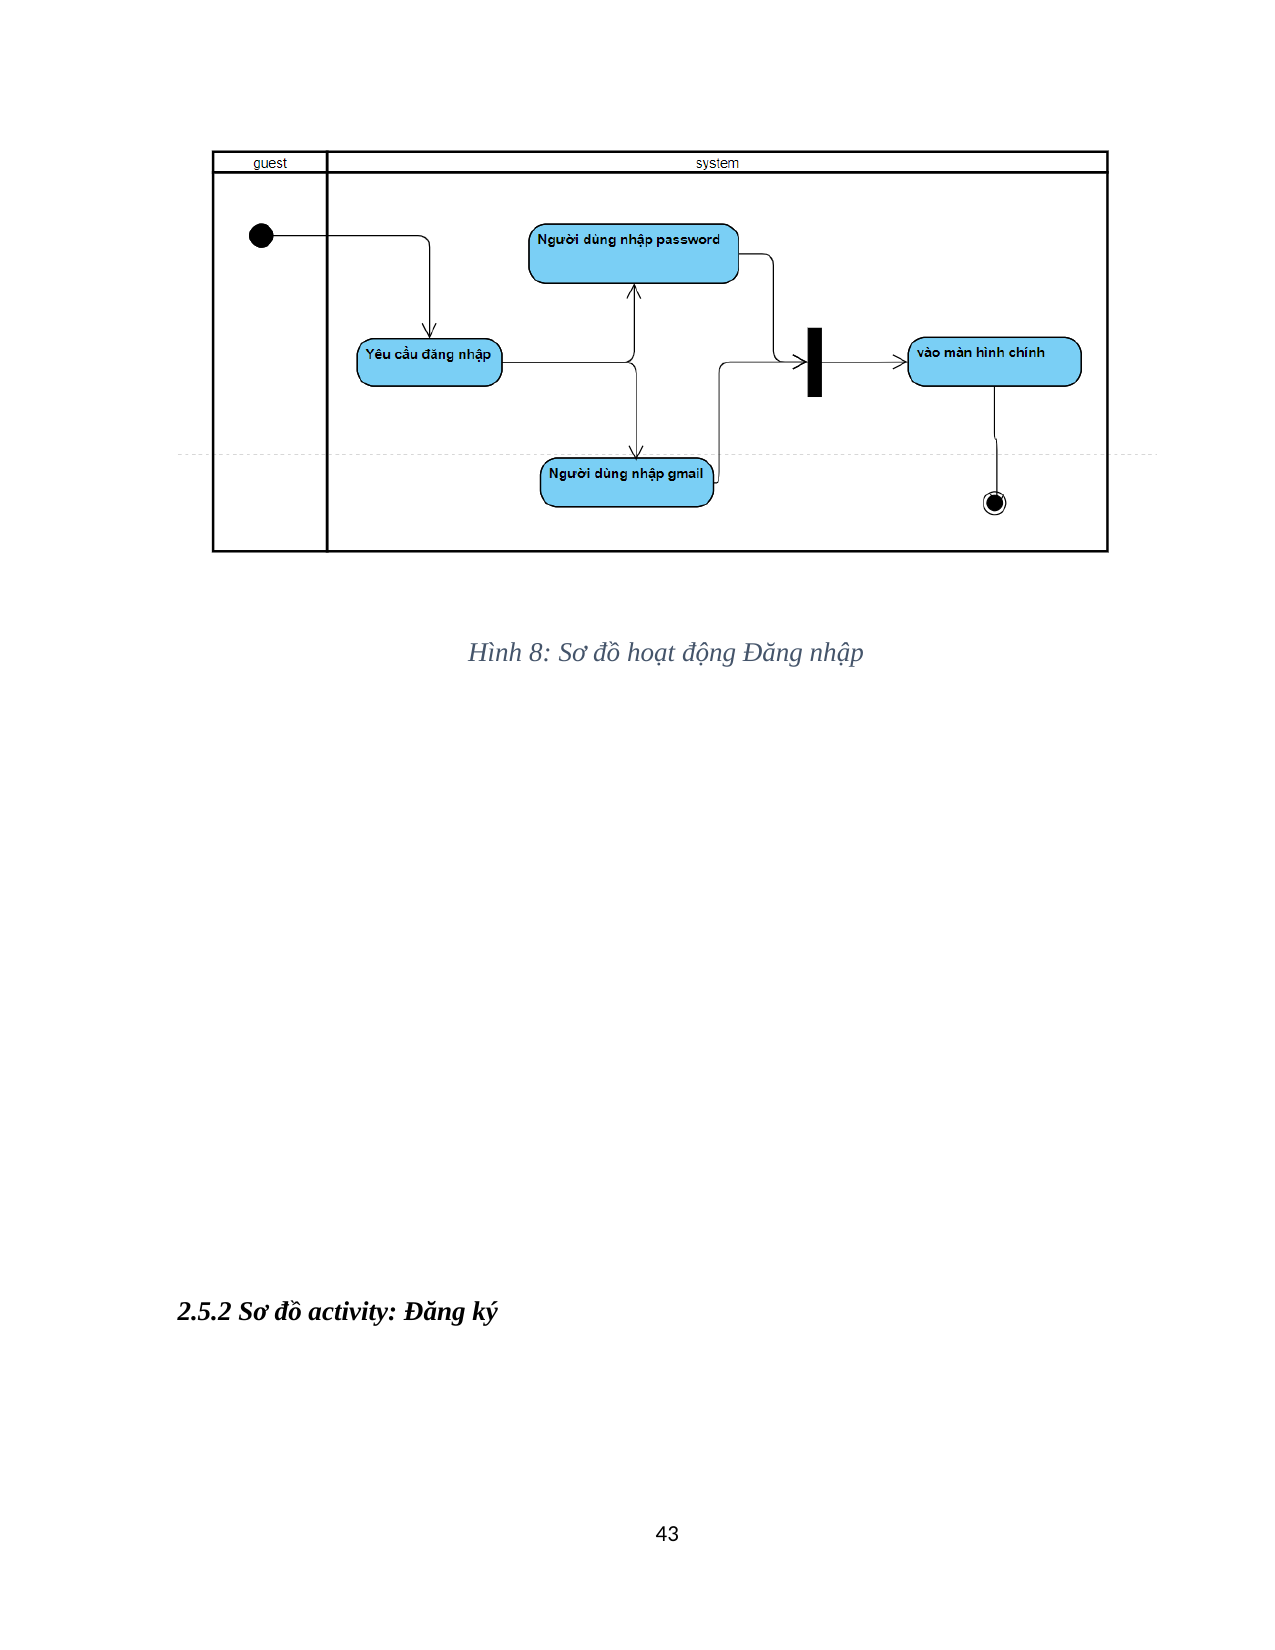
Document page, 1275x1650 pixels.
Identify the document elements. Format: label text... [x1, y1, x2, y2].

text Hình 8: Sơ đồ hoạt động Đăng nhập [177, 636, 1157, 667]
picture [177, 118, 1157, 617]
text 2.5.2 Sơ đồ activity: Đăng ký [177, 1295, 1157, 1326]
